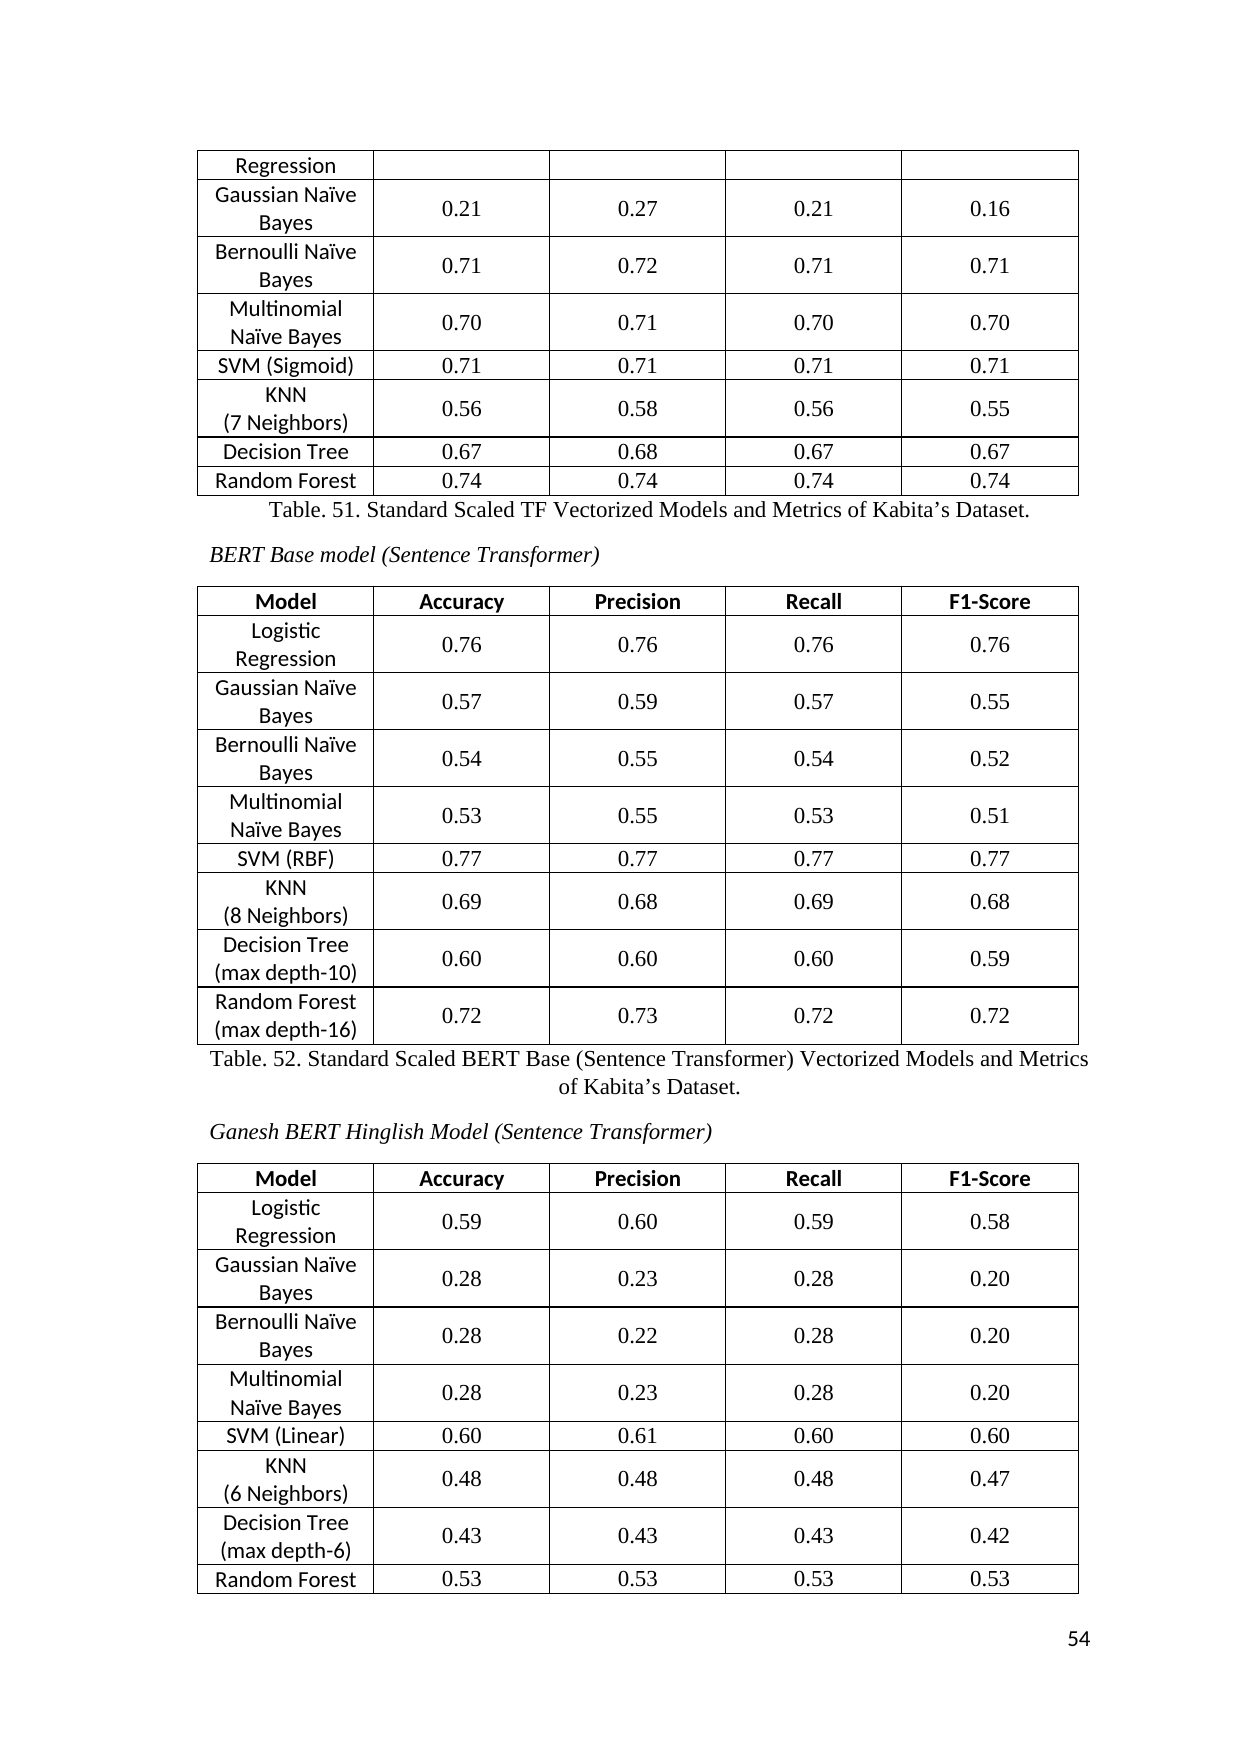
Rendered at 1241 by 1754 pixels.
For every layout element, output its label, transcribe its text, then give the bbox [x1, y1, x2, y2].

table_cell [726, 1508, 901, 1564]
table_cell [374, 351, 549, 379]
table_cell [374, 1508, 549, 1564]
text Table. 51. Standard Scaled TF Vectorized Models and Metrics of Kabita’s Dataset. [209, 496, 1090, 522]
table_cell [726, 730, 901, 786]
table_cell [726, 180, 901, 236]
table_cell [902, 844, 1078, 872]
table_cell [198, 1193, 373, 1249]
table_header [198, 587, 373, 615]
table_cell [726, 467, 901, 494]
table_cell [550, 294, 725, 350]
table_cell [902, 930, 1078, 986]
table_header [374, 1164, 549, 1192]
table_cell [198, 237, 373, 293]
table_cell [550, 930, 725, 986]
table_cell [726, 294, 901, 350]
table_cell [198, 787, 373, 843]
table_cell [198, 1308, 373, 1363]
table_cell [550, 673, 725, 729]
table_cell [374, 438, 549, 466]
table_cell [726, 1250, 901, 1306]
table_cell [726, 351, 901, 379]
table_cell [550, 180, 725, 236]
text Ganesh BERT Hinglish Model (Sentence Transformer) [209, 1118, 1090, 1144]
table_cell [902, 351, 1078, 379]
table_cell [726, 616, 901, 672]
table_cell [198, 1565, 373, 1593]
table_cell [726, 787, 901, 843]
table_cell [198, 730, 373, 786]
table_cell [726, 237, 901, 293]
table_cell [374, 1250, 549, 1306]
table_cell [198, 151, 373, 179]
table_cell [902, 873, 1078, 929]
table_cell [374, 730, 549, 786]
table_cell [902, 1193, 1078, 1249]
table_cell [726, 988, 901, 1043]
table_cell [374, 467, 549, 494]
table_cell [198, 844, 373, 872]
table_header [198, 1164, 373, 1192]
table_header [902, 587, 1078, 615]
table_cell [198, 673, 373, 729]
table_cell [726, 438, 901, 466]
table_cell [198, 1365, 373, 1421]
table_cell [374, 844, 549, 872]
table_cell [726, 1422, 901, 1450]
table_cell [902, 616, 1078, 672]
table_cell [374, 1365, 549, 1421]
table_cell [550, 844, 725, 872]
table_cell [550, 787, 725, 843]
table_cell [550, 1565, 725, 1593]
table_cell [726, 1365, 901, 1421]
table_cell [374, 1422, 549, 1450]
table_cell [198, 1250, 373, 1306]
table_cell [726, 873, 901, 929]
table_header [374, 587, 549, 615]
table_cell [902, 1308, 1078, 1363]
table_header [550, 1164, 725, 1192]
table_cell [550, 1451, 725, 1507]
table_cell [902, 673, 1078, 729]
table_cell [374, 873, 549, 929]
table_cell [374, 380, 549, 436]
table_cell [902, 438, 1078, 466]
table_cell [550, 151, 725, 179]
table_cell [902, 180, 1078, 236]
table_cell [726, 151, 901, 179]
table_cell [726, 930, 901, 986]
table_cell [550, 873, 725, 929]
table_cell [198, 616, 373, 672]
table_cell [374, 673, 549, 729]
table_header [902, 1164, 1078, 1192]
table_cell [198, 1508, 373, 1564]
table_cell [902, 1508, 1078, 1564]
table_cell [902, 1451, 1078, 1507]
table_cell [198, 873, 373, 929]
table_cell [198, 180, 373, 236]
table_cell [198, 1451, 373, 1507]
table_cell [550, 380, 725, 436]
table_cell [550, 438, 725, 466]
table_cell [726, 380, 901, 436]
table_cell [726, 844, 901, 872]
text Table. 52. Standard Scaled BERT Base (Sentence Transformer) Vectorized Models and Metrics of Kabita’s Dataset. [209, 1044, 1090, 1099]
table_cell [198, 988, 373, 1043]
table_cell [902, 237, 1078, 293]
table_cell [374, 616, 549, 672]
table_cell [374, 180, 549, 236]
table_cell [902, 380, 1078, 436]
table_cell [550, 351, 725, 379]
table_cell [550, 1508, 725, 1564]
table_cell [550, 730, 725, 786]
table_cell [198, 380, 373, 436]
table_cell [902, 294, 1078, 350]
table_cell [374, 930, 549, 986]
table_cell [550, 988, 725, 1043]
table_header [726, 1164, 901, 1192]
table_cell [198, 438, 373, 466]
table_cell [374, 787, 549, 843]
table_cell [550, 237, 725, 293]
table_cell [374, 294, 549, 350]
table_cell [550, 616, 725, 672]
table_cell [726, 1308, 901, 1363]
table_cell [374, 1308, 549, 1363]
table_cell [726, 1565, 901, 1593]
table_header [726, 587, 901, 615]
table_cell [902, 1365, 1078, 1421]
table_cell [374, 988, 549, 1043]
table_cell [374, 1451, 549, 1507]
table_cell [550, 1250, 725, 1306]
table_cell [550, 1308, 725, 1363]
text BERT Base model (Sentence Transformer) [209, 541, 1090, 567]
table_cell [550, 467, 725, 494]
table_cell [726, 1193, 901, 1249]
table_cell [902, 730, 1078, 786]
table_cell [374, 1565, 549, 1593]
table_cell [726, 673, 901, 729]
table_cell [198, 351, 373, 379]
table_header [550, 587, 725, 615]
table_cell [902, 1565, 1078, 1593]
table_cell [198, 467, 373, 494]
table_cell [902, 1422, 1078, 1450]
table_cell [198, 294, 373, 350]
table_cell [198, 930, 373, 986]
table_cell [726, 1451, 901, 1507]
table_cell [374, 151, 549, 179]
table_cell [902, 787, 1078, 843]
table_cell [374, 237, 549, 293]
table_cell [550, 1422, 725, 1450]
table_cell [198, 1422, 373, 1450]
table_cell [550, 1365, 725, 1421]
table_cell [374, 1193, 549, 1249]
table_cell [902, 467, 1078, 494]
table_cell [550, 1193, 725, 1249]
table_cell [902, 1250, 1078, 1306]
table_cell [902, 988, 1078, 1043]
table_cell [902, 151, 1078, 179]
